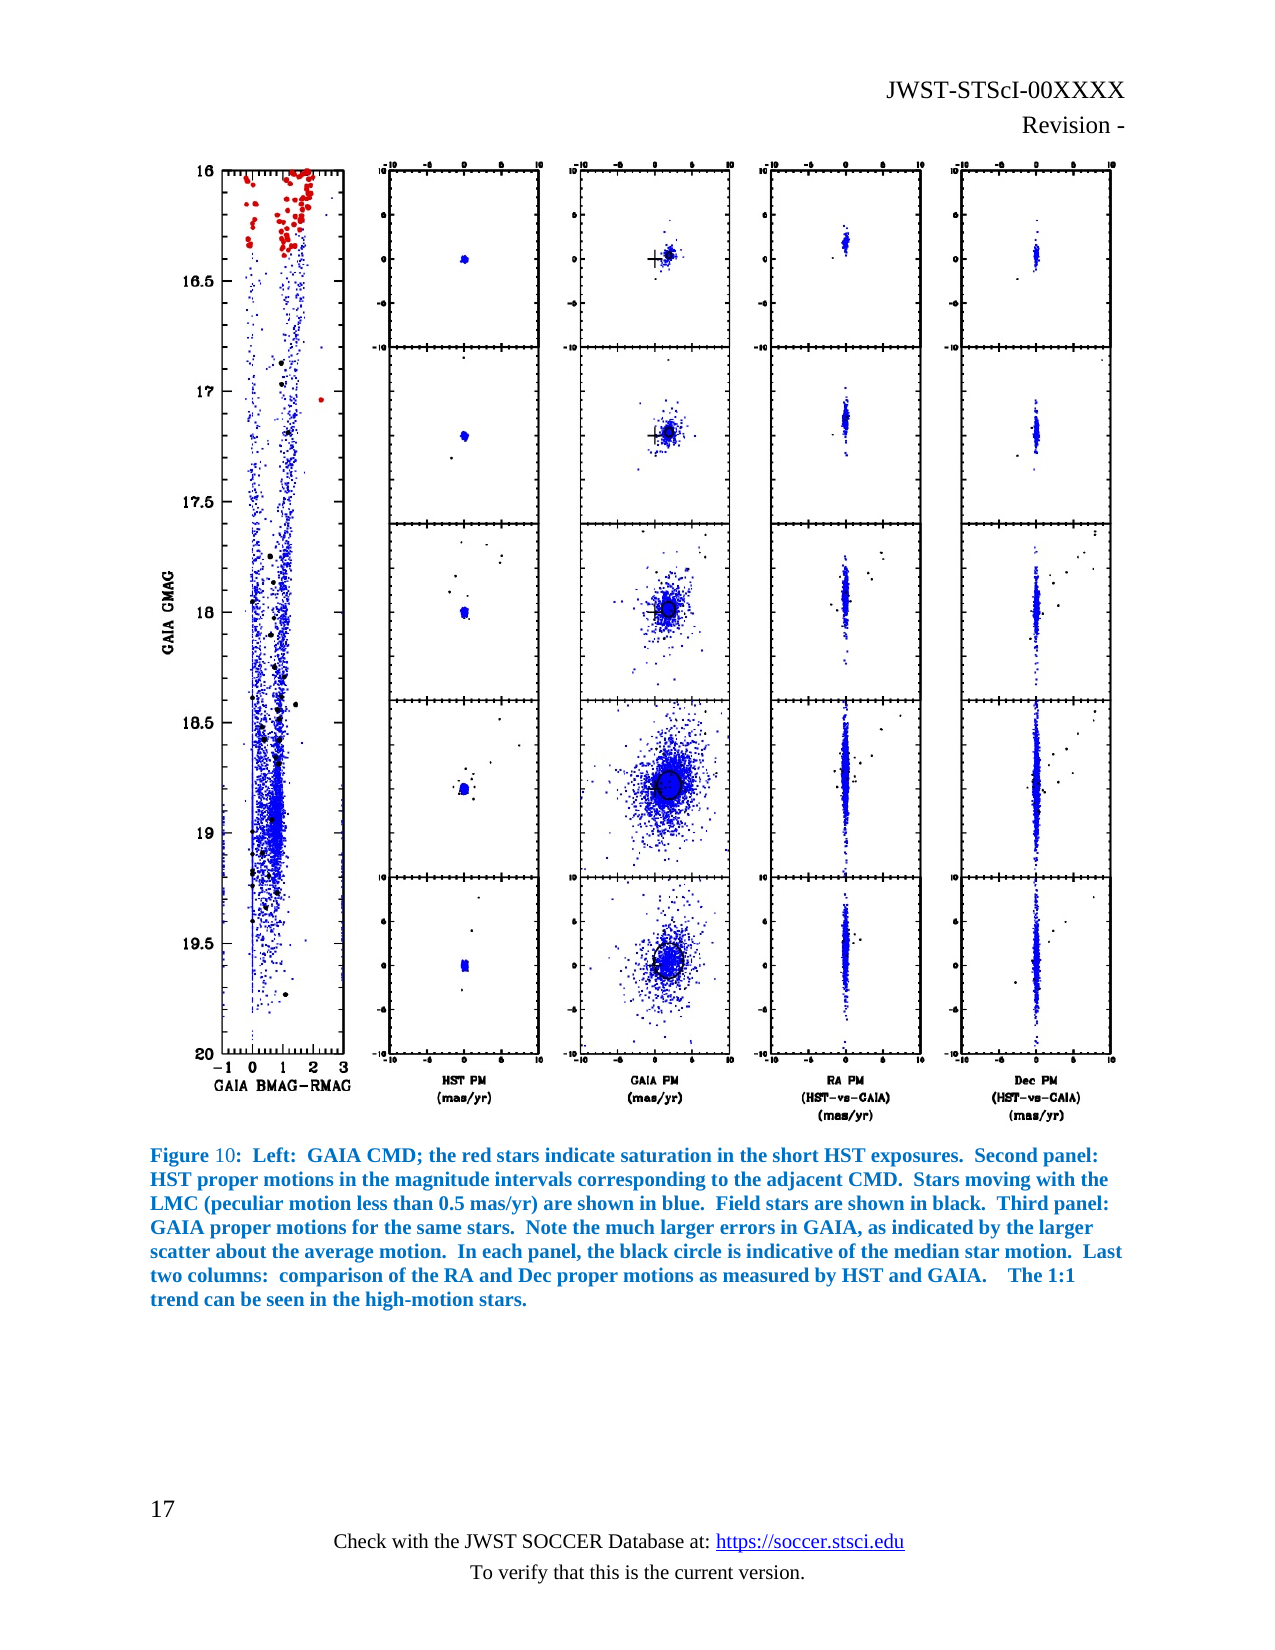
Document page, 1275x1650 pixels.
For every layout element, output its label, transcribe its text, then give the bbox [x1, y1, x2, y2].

picture [153, 150, 1122, 1131]
text Figure 10: Left: GAIA CMD; the red stars indicate saturation in the short HST exposures. Second panel: HST proper motions in the magnitude intervals corresponding to the adjacent CMD. Stars moving with the LMC (peculiar motion less than 0.5 mas/yr) are shown in blue. Field stars are shown in black. Third panel: GAIA proper motions for the same stars. Note the much larger errors in GAIA, as indicated by the larger scatter about the average motion. In each panel, the black circle is indicative of the median star motion. Last two columns: comparison of the RA and Dec proper motions as measured by HST and GAIA. The 1:1 trend can be seen in the high-motion stars. [150, 1143, 1125, 1311]
